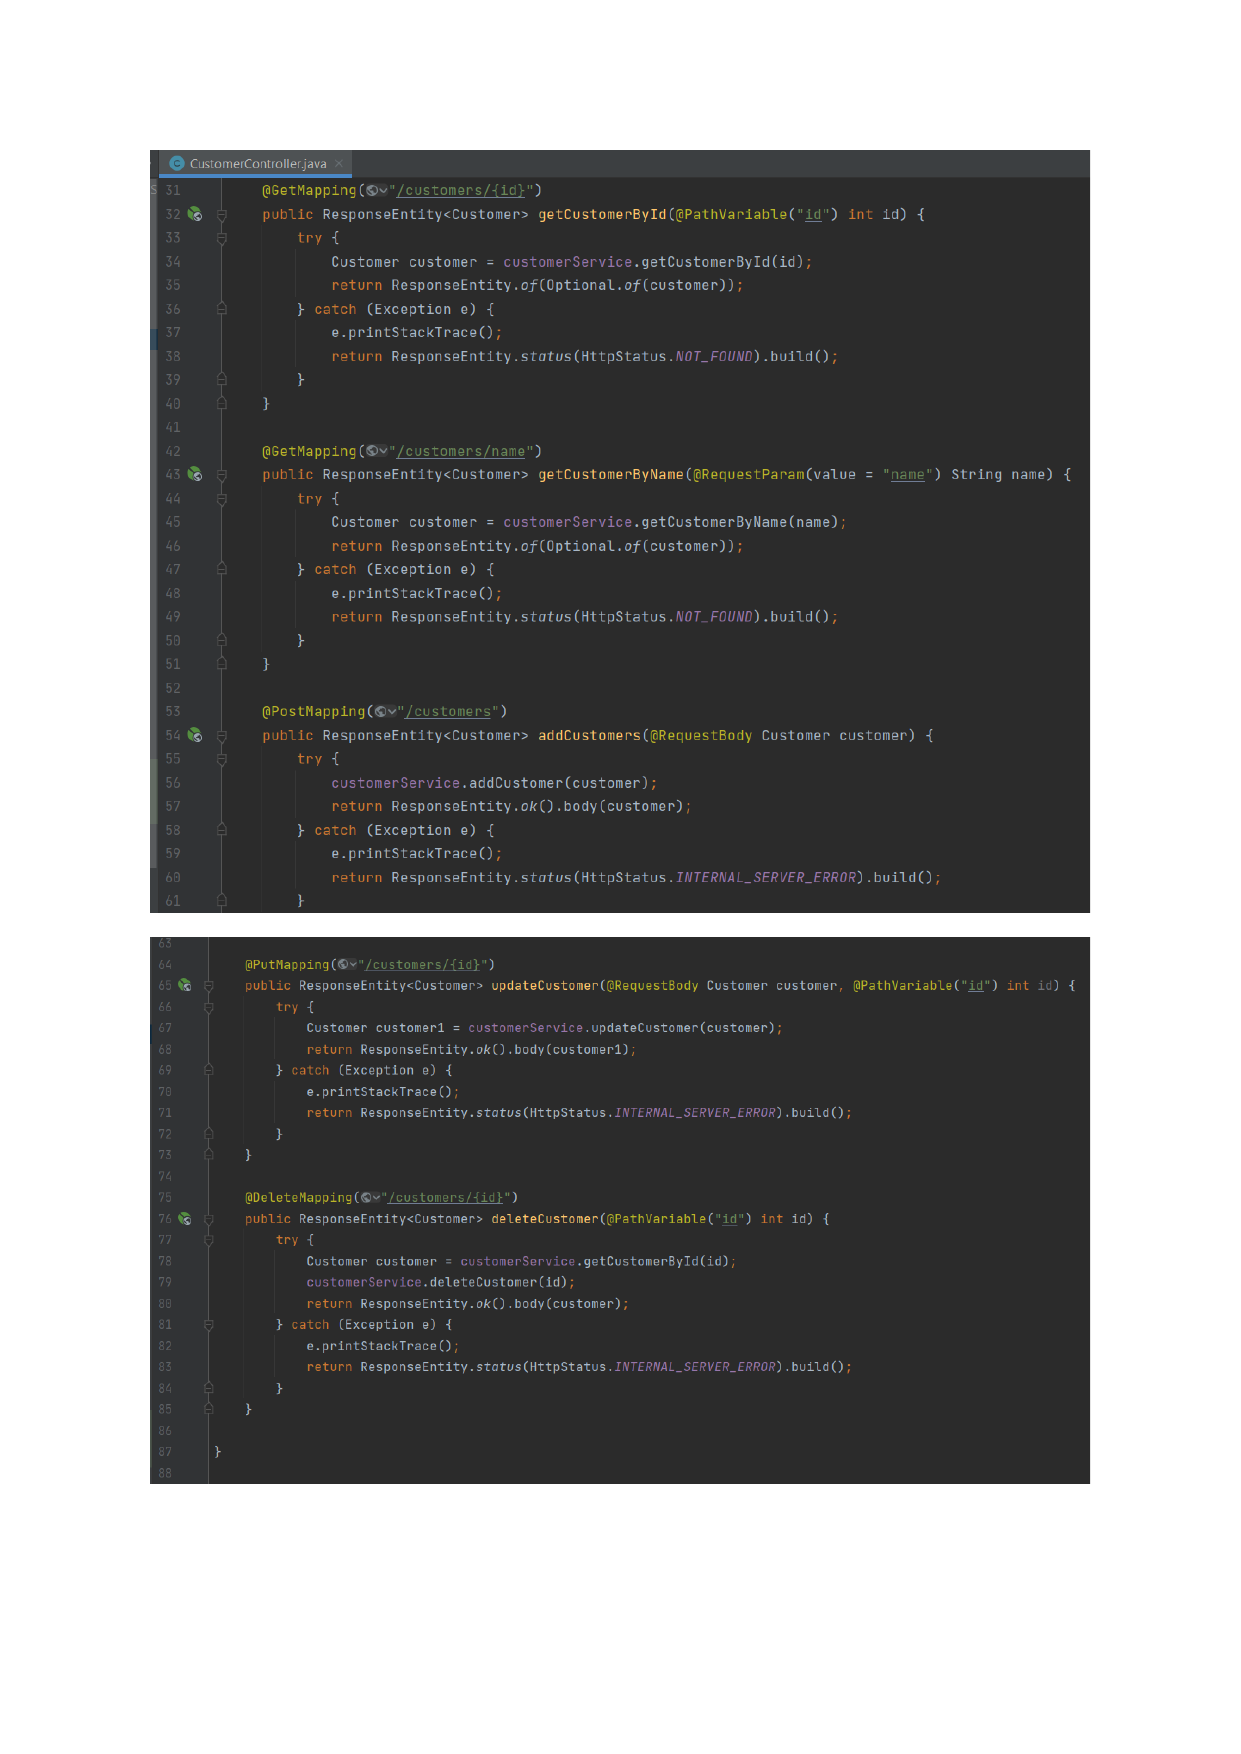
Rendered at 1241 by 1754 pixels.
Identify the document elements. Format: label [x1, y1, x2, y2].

picture [150, 937, 1091, 1484]
picture [150, 150, 1091, 913]
